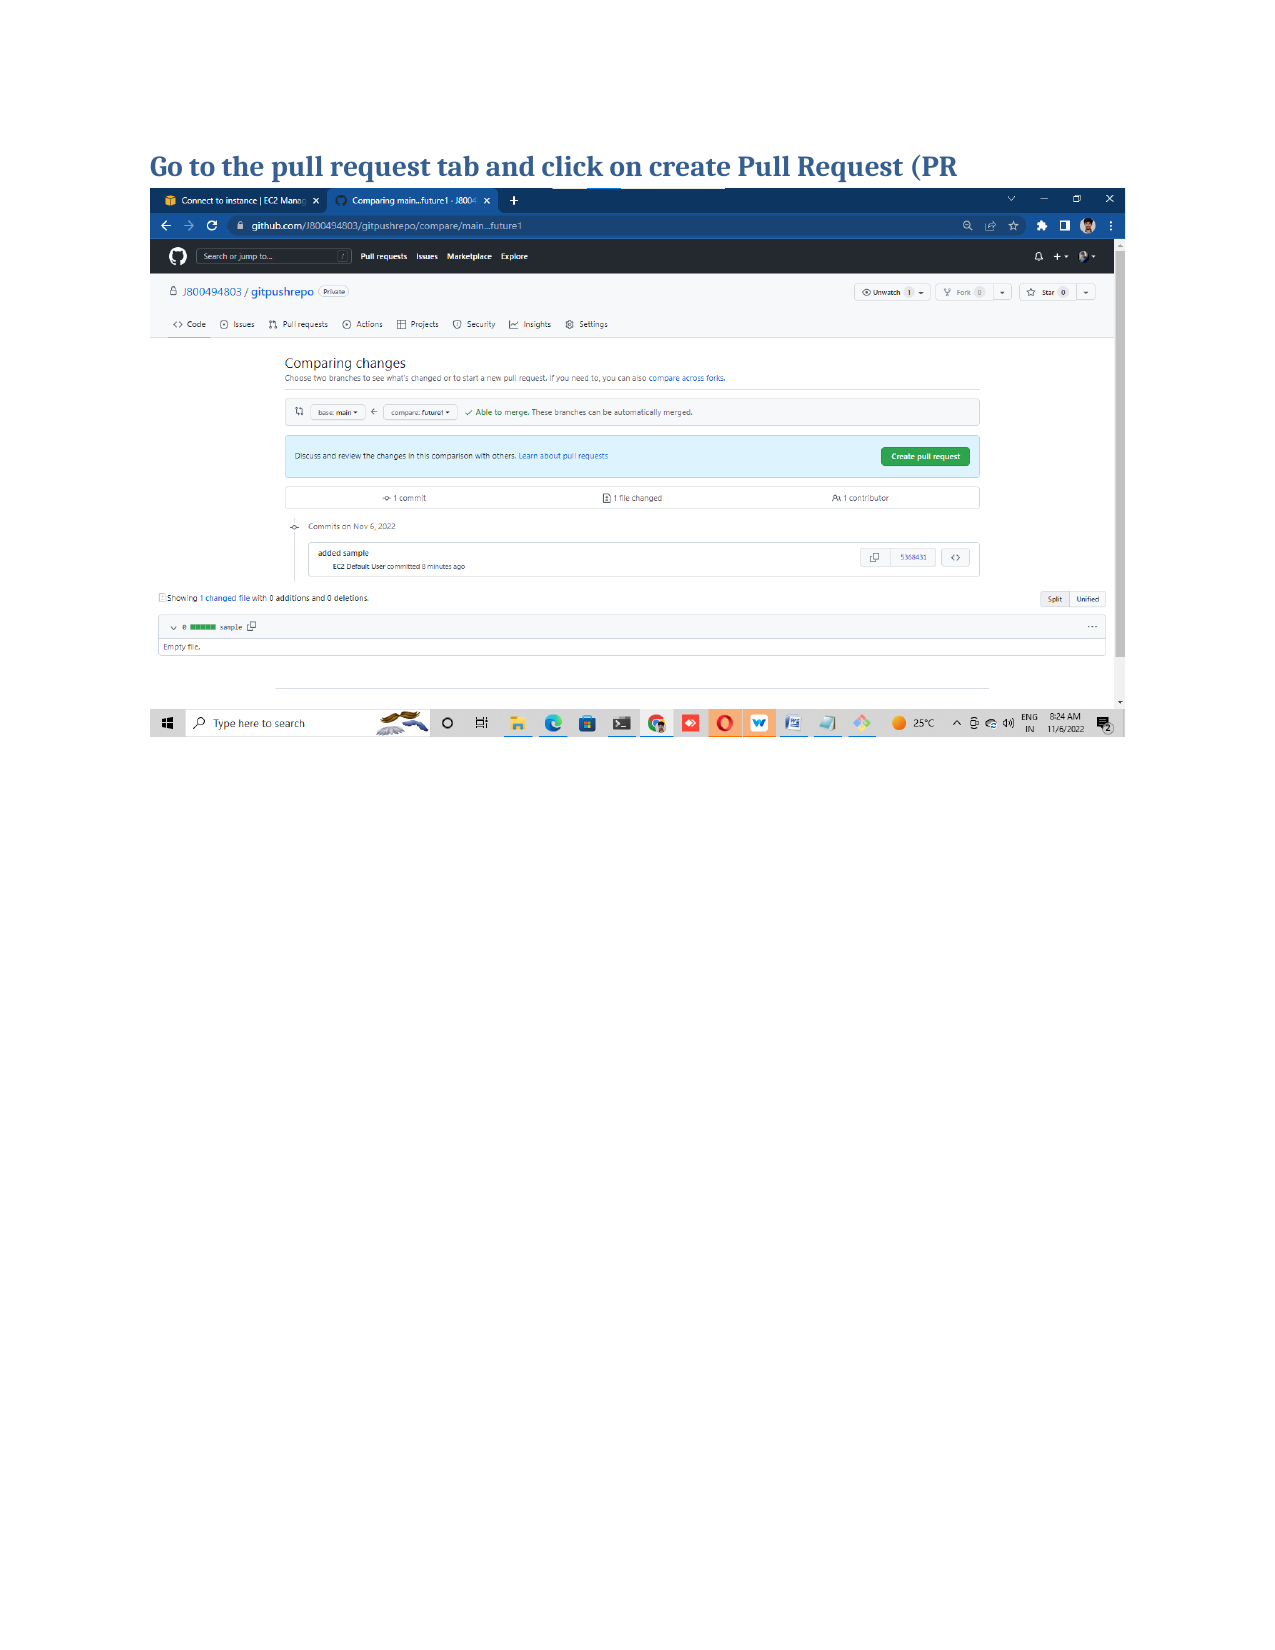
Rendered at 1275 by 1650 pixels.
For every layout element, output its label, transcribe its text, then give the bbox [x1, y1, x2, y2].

subtitle Go to the pull request tab and click on create Pull Request (PR [150, 150, 1125, 183]
picture [150, 188, 1125, 737]
